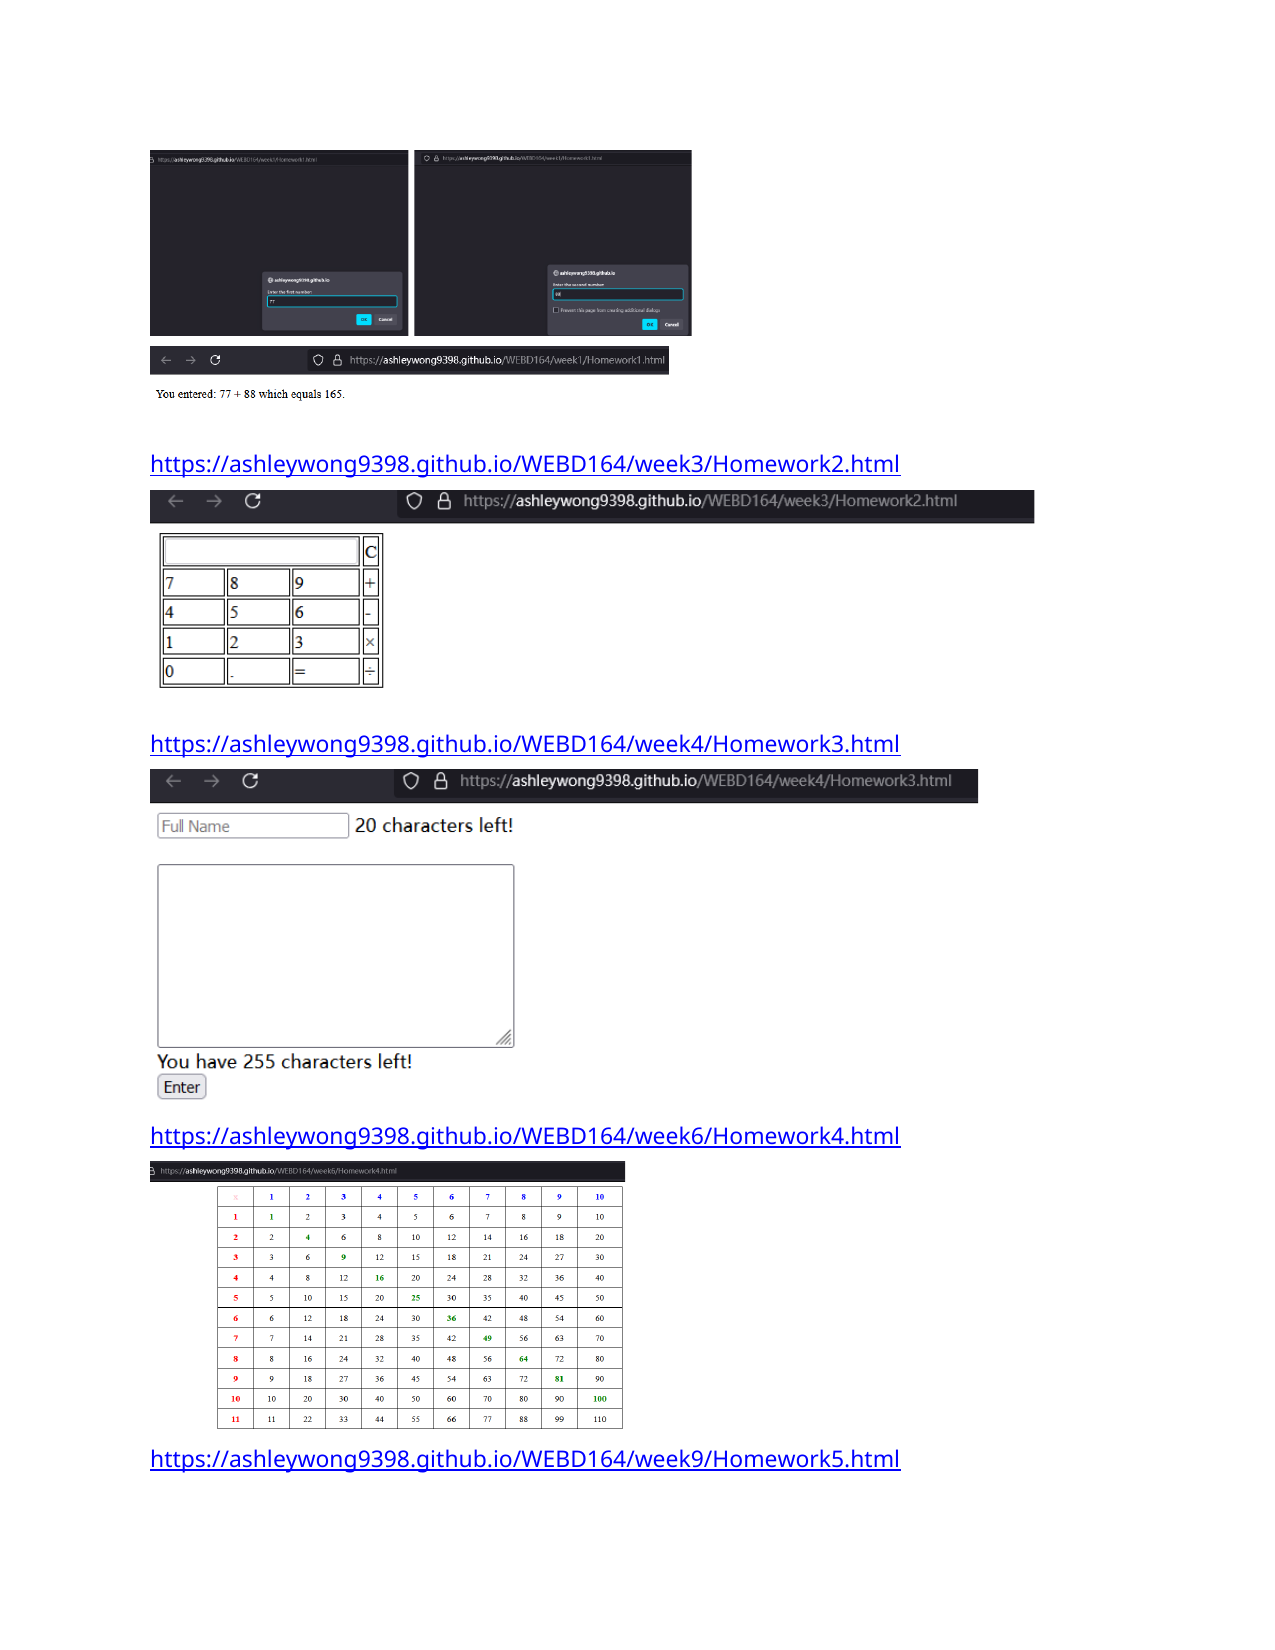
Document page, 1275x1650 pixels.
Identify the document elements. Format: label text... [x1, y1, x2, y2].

picture [150, 490, 1035, 718]
text https://ashleywong9398.github.io/WEBD164/week6/Homework4.html [150, 1120, 1125, 1151]
text https://ashleywong9398.github.io/WEBD164/week4/Homework3.html [150, 728, 1125, 759]
picture [150, 346, 669, 438]
picture [150, 769, 979, 1110]
picture [150, 150, 409, 336]
picture [150, 1161, 625, 1433]
picture [414, 150, 692, 336]
text https://ashleywong9398.github.io/WEBD164/week9/Homework5.html [150, 1443, 1125, 1474]
text https://ashleywong9398.github.io/WEBD164/week3/Homework2.html [150, 448, 1125, 479]
